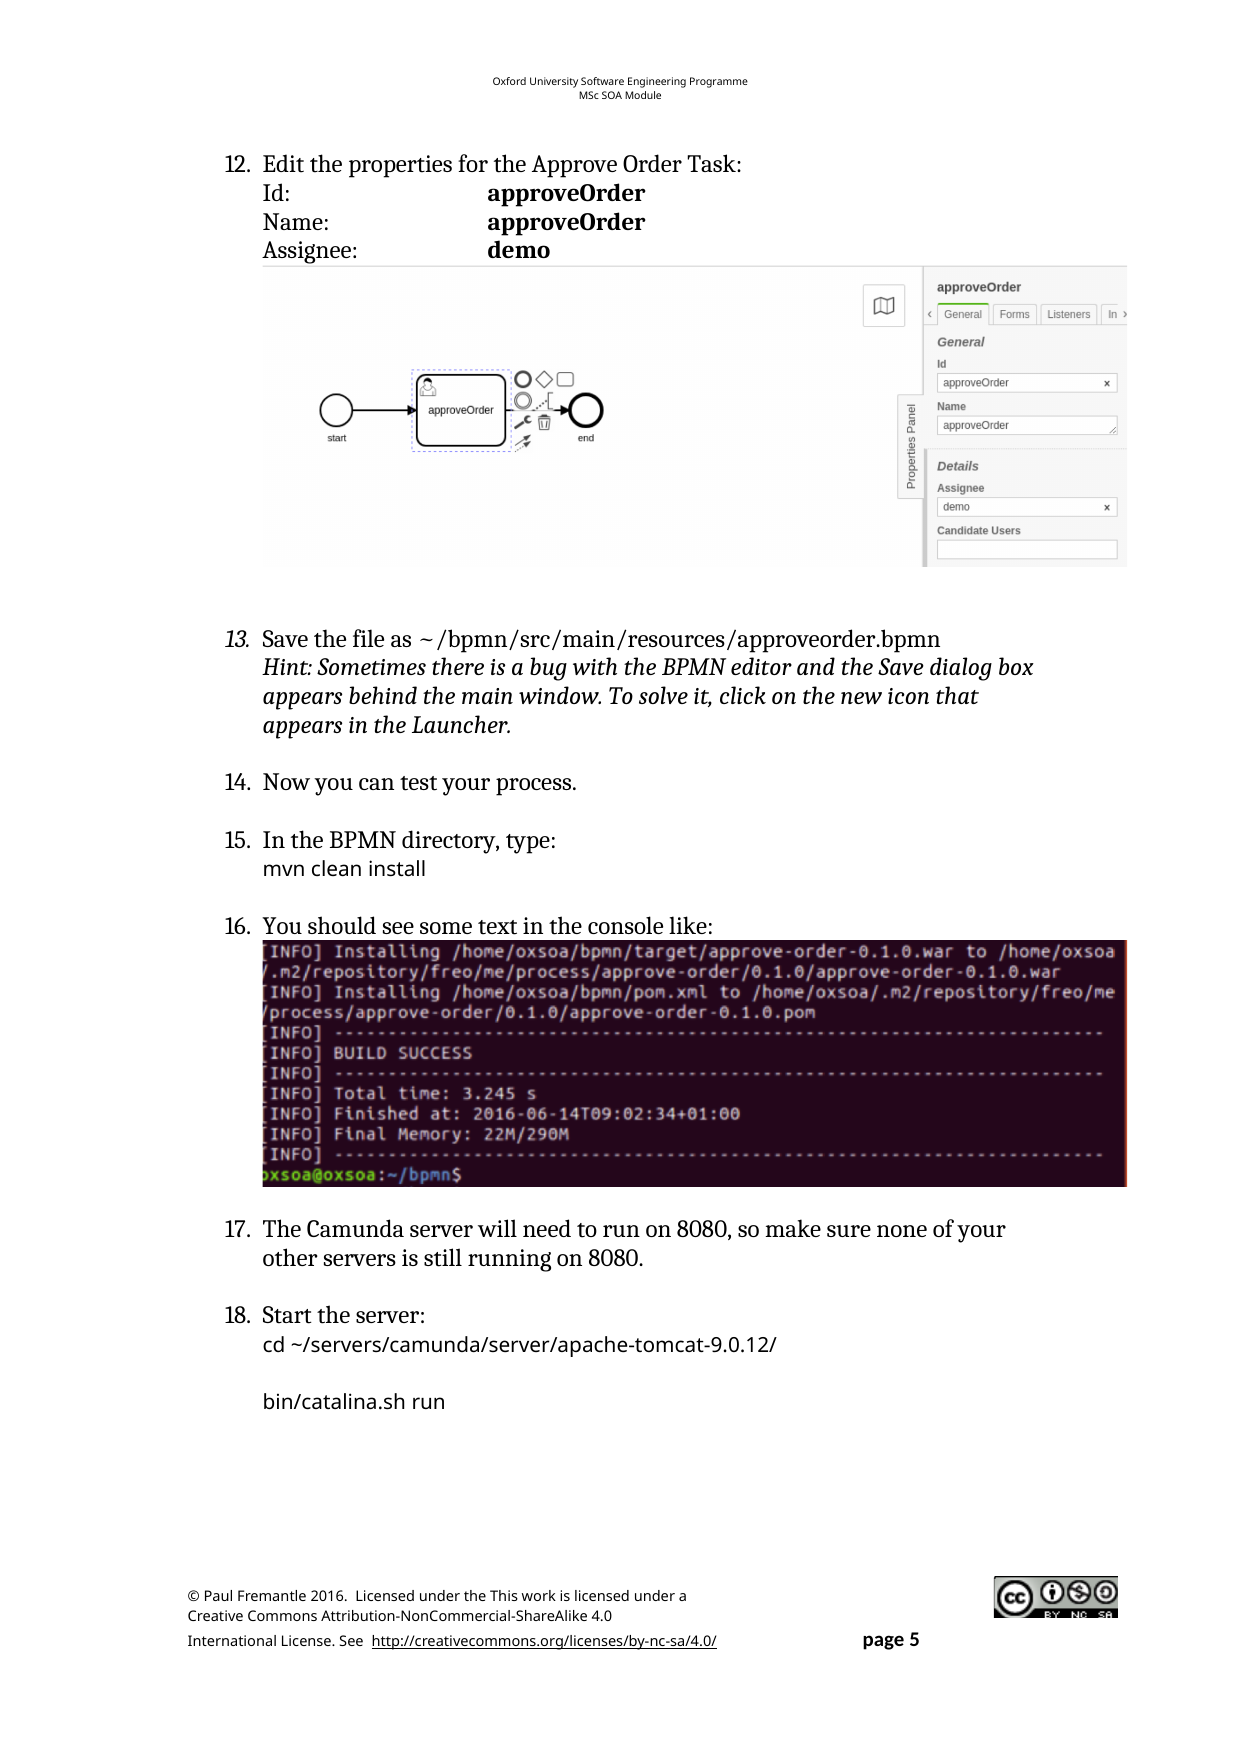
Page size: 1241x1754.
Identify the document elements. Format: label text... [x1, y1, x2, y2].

picture [262, 265, 1128, 567]
list The Camunda server will need to run on 8080, so make sure none of your other servers is still running on 8080. [225, 1215, 1053, 1301]
list Save the file as ~/bpmn/src/main/resources/approveorder.bpmn Hint: Sometimes there is a bug with the BPMN editor and the Save dialog box appears behind the main window. To solve it, click on the new icon that appears in the Launcher. [225, 624, 1053, 739]
picture [993, 1576, 1118, 1618]
list In the BPMN directory, type: [225, 826, 1053, 854]
list mvn clean install [262, 854, 1053, 912]
list Now you can test your process. [225, 768, 1053, 826]
picture [262, 940, 1128, 1187]
list Start the server: cd ~/servers/camunda/server/apache-tomcat-9.0.12/ bin/catalina.sh run [225, 1301, 1053, 1444]
